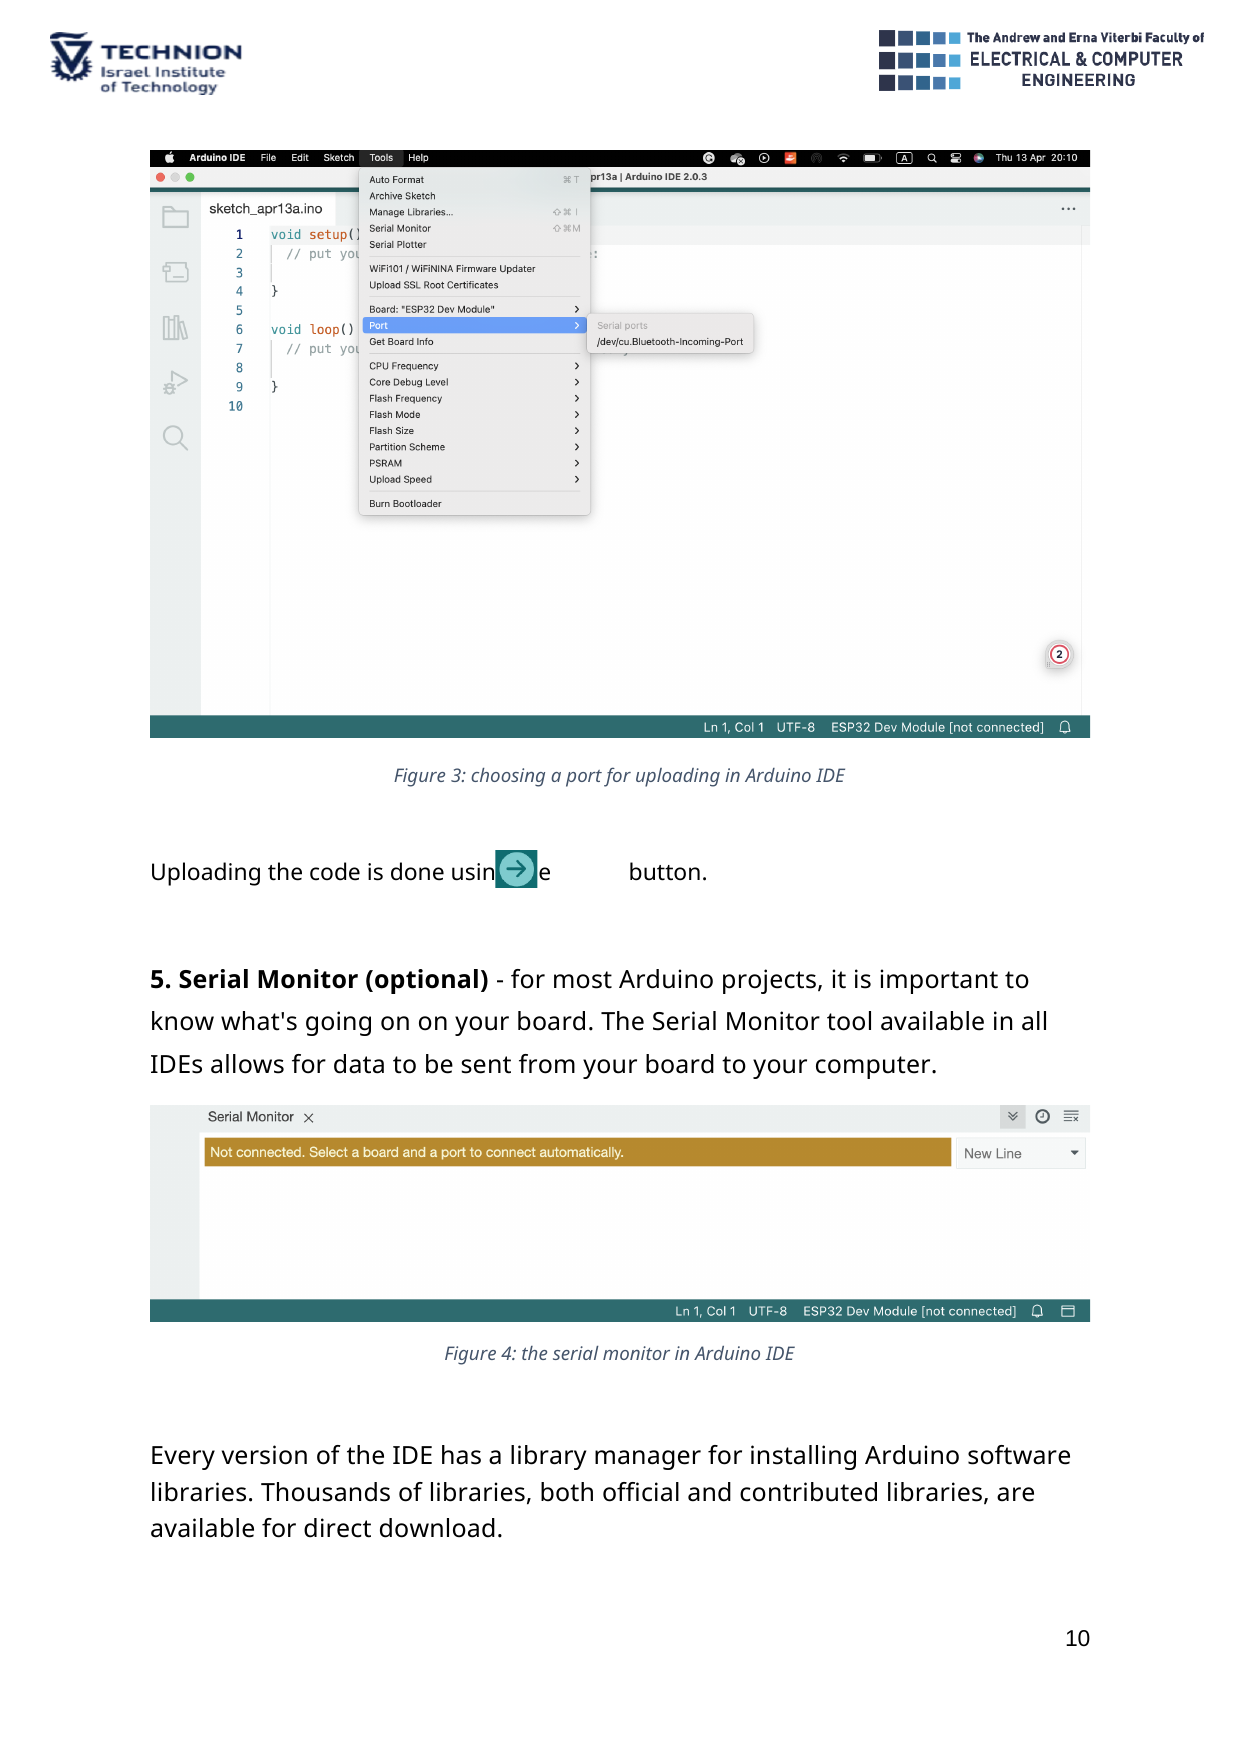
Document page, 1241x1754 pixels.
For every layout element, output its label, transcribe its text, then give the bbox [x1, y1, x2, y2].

picture [150, 1105, 1091, 1322]
picture [27, 13, 268, 113]
text Uploading the code is done using the button. [150, 856, 495, 887]
picture [495, 850, 538, 888]
picture [150, 150, 1091, 738]
text 5. Serial Monitor (optional) - for most Arduino projects, it is important to know what's going on on your board. The Serial Monitor tool available in all IDEs allows for data to be sent from your board to your computer. [150, 953, 1090, 1081]
text Uploading the code is done using the button. [538, 856, 1090, 887]
text Every version of the IDE has a library manager for installing Arduino software libraries. Thousands of libraries, both official and contributed libraries, are available for direct download. [150, 1437, 1090, 1545]
picture [866, 17, 1222, 101]
text Figure 3: choosing a port for uploading in Arduino IDE [150, 763, 1090, 788]
text Figure 4: the serial monitor in Arduino IDE [150, 1341, 1090, 1366]
